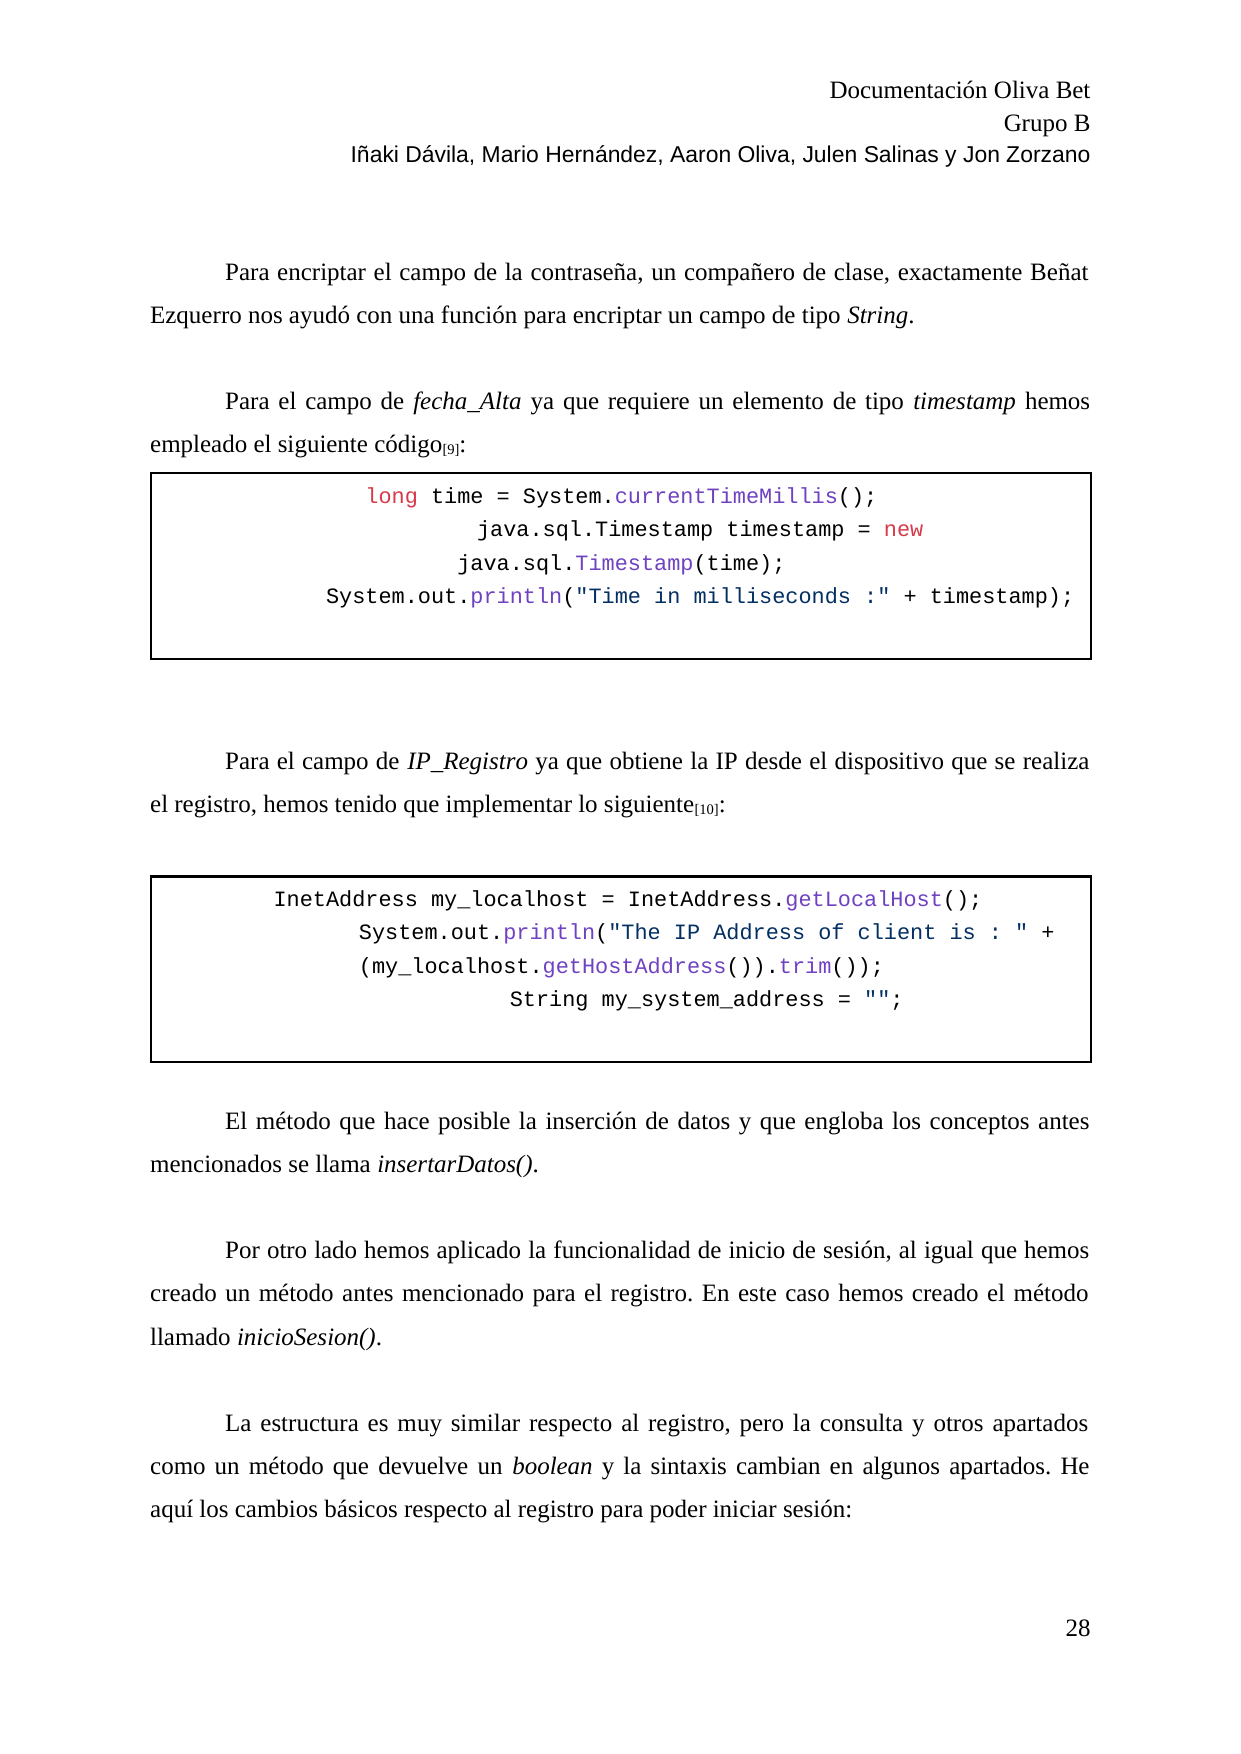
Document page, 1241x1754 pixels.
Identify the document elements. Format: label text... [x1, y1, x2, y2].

text Por otro lado hemos aplicado la funcionalidad de inicio de sesión, al igual que hemos creado un método antes mencionado para el registro. En este caso hemos creado el método llamado inicioSesion(). [150, 1235, 1090, 1350]
text Para el campo de IP_Registro ya que obtiene la IP desde el dispositivo que se realiza el registro, hemos tenido que implementar lo siguiente[10]: [150, 746, 1090, 818]
table_header InetAddress my_localhost = InetAddress.getLocalHost(); System.out.println("The IP Address of client is : " + (my_localhost.getHostAddress()).trim()); String my_system_address = ""; [152, 878, 1090, 1061]
text Para el campo de fecha_Alta ya que requiere un elemento de tipo timestamp hemos empleado el siguiente código[9]: [150, 386, 1090, 458]
text La estructura es muy similar respecto al registro, pero la consulta y otros apartados como un método que devuelve un boolean y la sintaxis cambian en algunos apartados. He aquí los cambios básicos respecto al registro para poder iniciar sesión: [150, 1408, 1090, 1523]
table_header long time = System.currentTimeMillis(); java.sql.Timestamp timestamp = new java.sql.Timestamp(time); System.out.println("Time in milliseconds :" + timestamp); [152, 474, 1090, 658]
text El método que hace posible la inserción de datos y que engloba los conceptos antes mencionados se llama insertarDatos(). [150, 1106, 1090, 1178]
text Para encriptar el campo de la contraseña, un compañero de clase, exactamente Beñat Ezquerro nos ayudó con una función para encriptar un campo de tipo String. [150, 257, 1090, 328]
